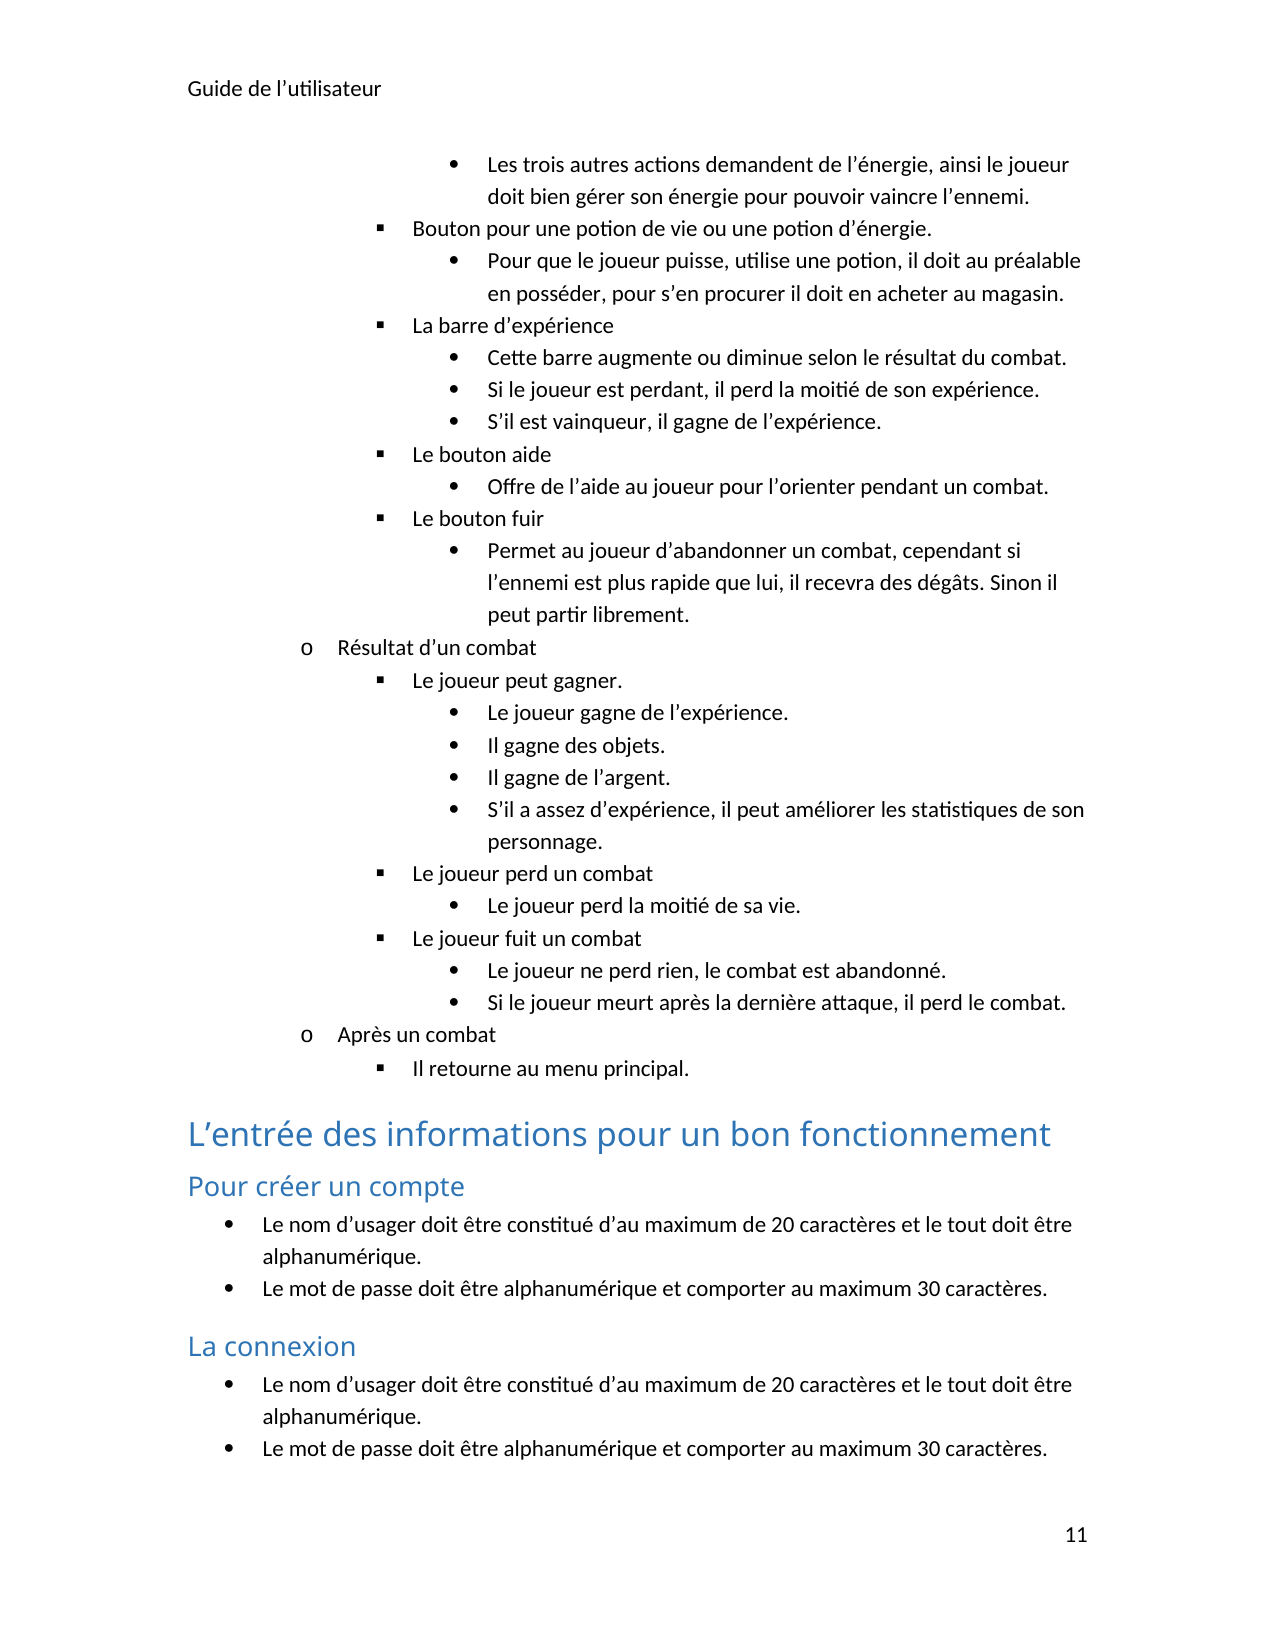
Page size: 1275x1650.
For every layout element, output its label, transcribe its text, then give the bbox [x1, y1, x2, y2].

list Les trois autres actions demandent de l’énergie, ainsi le joueur doit bien gérer son énergie pour pouvoir vaincre l’ennemi. [450, 150, 1087, 210]
list Si le joueur est perdant, il perd la moitié de son expérience. [450, 375, 1087, 403]
list Le joueur gagne de l’expérience. [450, 698, 1087, 727]
list Le joueur peut gagner. [375, 666, 1087, 694]
list Il gagne des objets. [450, 731, 1087, 759]
list Le joueur ne perd rien, le combat est abandonné. [450, 956, 1087, 984]
list Si le joueur meurt après la dernière attaque, il perd le combat. [450, 988, 1087, 1016]
list Le mot de passe doit être alphanumérique et comporter au maximum 30 caractères. [225, 1434, 1087, 1462]
subtitle Pour créer un compte [187, 1167, 1087, 1204]
list Le joueur perd la moitié de sa vie. [450, 892, 1087, 920]
list Cette barre augmente ou diminue selon le résultat du combat. [450, 343, 1087, 371]
list Pour que le joueur puisse, utilise une potion, il doit au préalable en posséder, pour s’en procurer il doit en acheter au magasin. [450, 247, 1087, 307]
list Le nom d’usager doit être constitué d’au maximum de 20 caractères et le tout doit être alphanumérique. [225, 1370, 1087, 1430]
list Résultat d’un combat [300, 633, 1087, 662]
list Le bouton fuir [375, 504, 1087, 532]
list Après un combat [300, 1020, 1087, 1049]
list Le joueur fuit un combat [375, 924, 1087, 952]
list Bouton pour une potion de vie ou une potion d’énergie. [375, 214, 1087, 242]
list La barre d’expérience [375, 311, 1087, 339]
list Offre de l’aide au joueur pour l’orienter pendant un combat. [450, 472, 1087, 500]
list S’il est vainqueur, il gagne de l’expérience. [450, 407, 1087, 436]
list Il gagne de l’argent. [450, 763, 1087, 791]
list Il retourne au menu principal. [375, 1054, 1087, 1082]
list Permet au joueur d’abandonner un combat, cependant si l’ennemi est plus rapide que lui, il recevra des dégâts. Sinon il peut partir librement. [450, 536, 1087, 629]
list Le mot de passe doit être alphanumérique et comporter au maximum 30 caractères. [225, 1274, 1087, 1302]
list Le joueur perd un combat [375, 859, 1087, 887]
subtitle La connexion [187, 1327, 1087, 1364]
list S’il a assez d’expérience, il peut améliorer les statistiques de son personnage. [450, 795, 1087, 855]
list Le bouton aide [375, 440, 1087, 468]
list Le nom d’usager doit être constitué d’au maximum de 20 caractères et le tout doit être alphanumérique. [225, 1210, 1087, 1270]
subtitle L’entrée des informations pour un bon fonctionnement [187, 1111, 1087, 1157]
